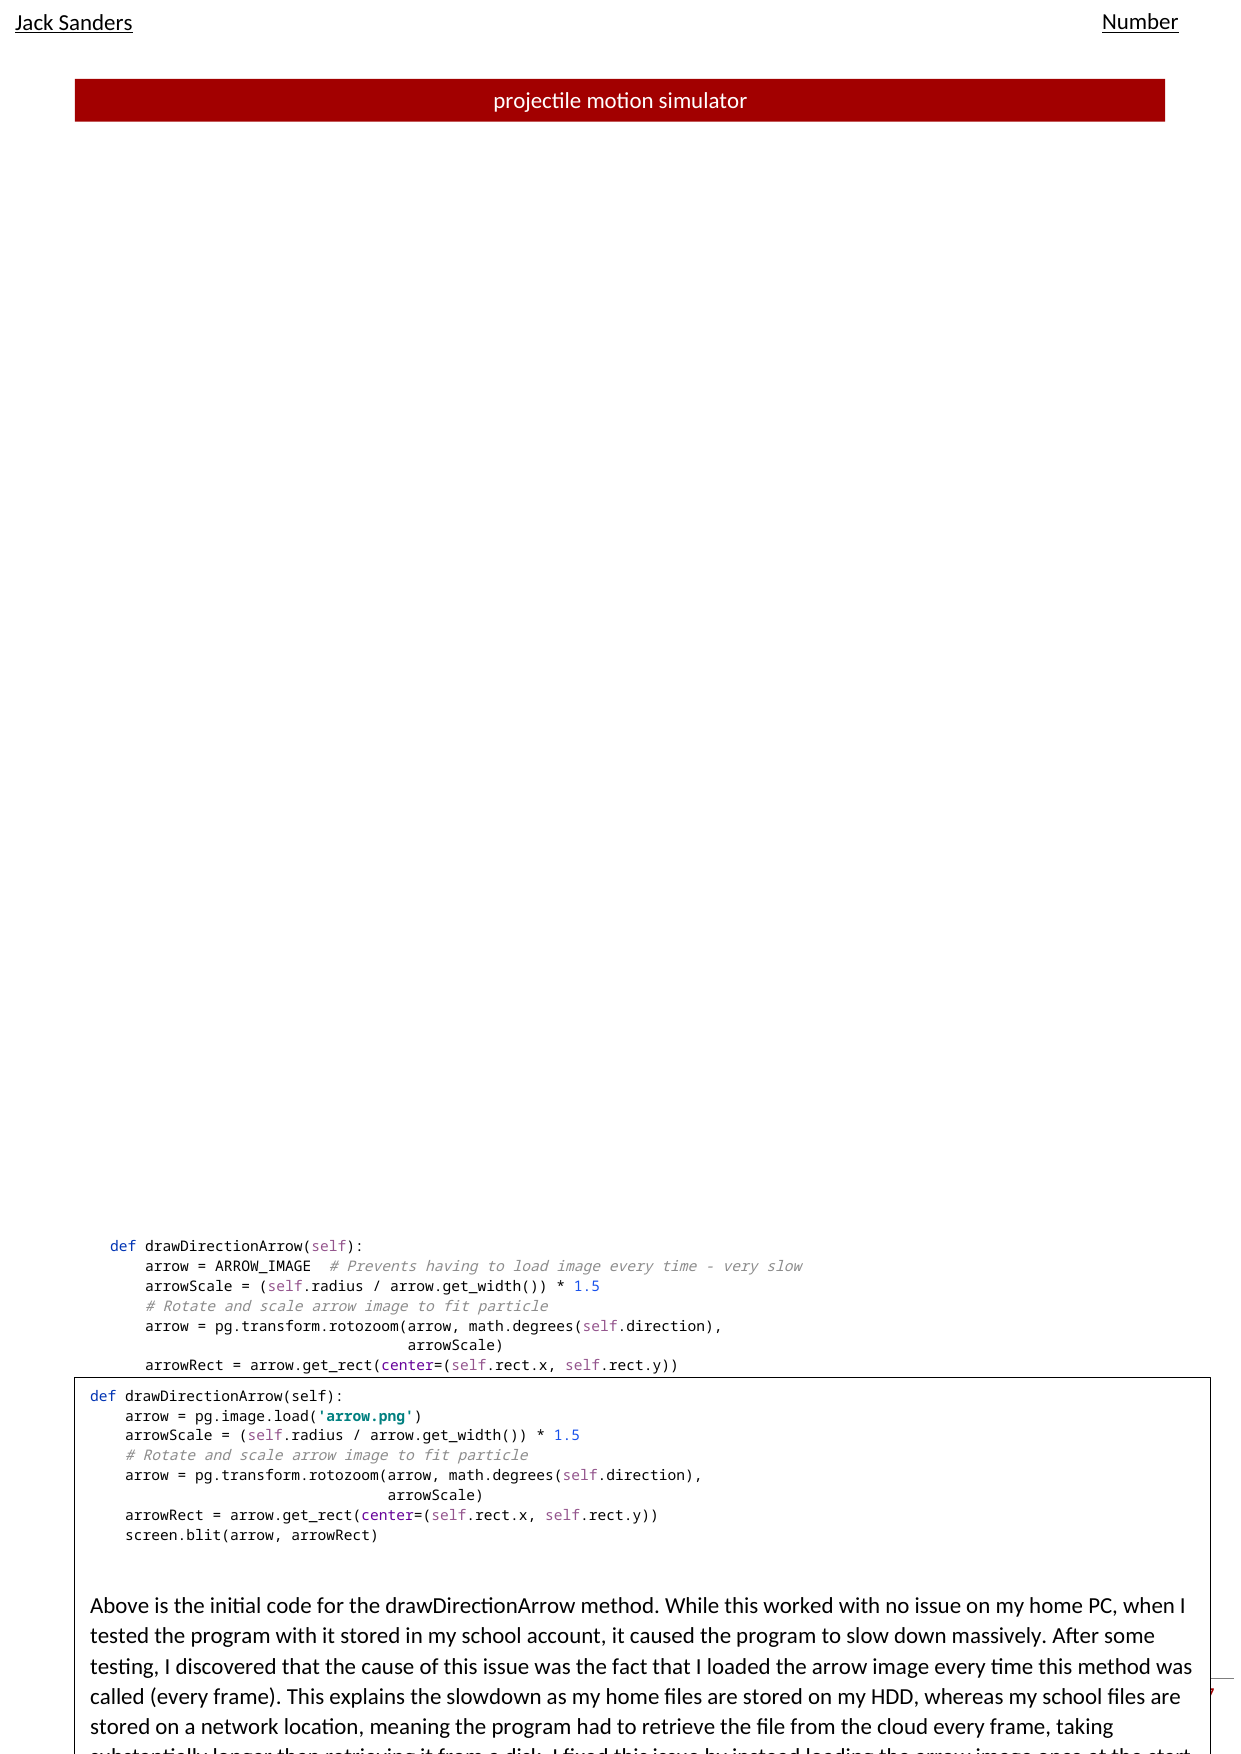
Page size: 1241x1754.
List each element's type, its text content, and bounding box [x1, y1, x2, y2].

text def drawDirectionArrow(self): arrow = ARROW_IMAGE # Prevents having to load image every time - very slow arrowScale = (self.radius / arrow.get_width()) * 1.5 # Rotate and scale arrow image to fit particle arrow = pg.transform.rotozoom(arrow, math.degrees(self.direction), arrowScale) arrowRect = arrow.get_rect(center=(self.rect.x, self.rect.y)) screen.blit(arrow, arrowRect) [75, 1236, 1165, 1377]
